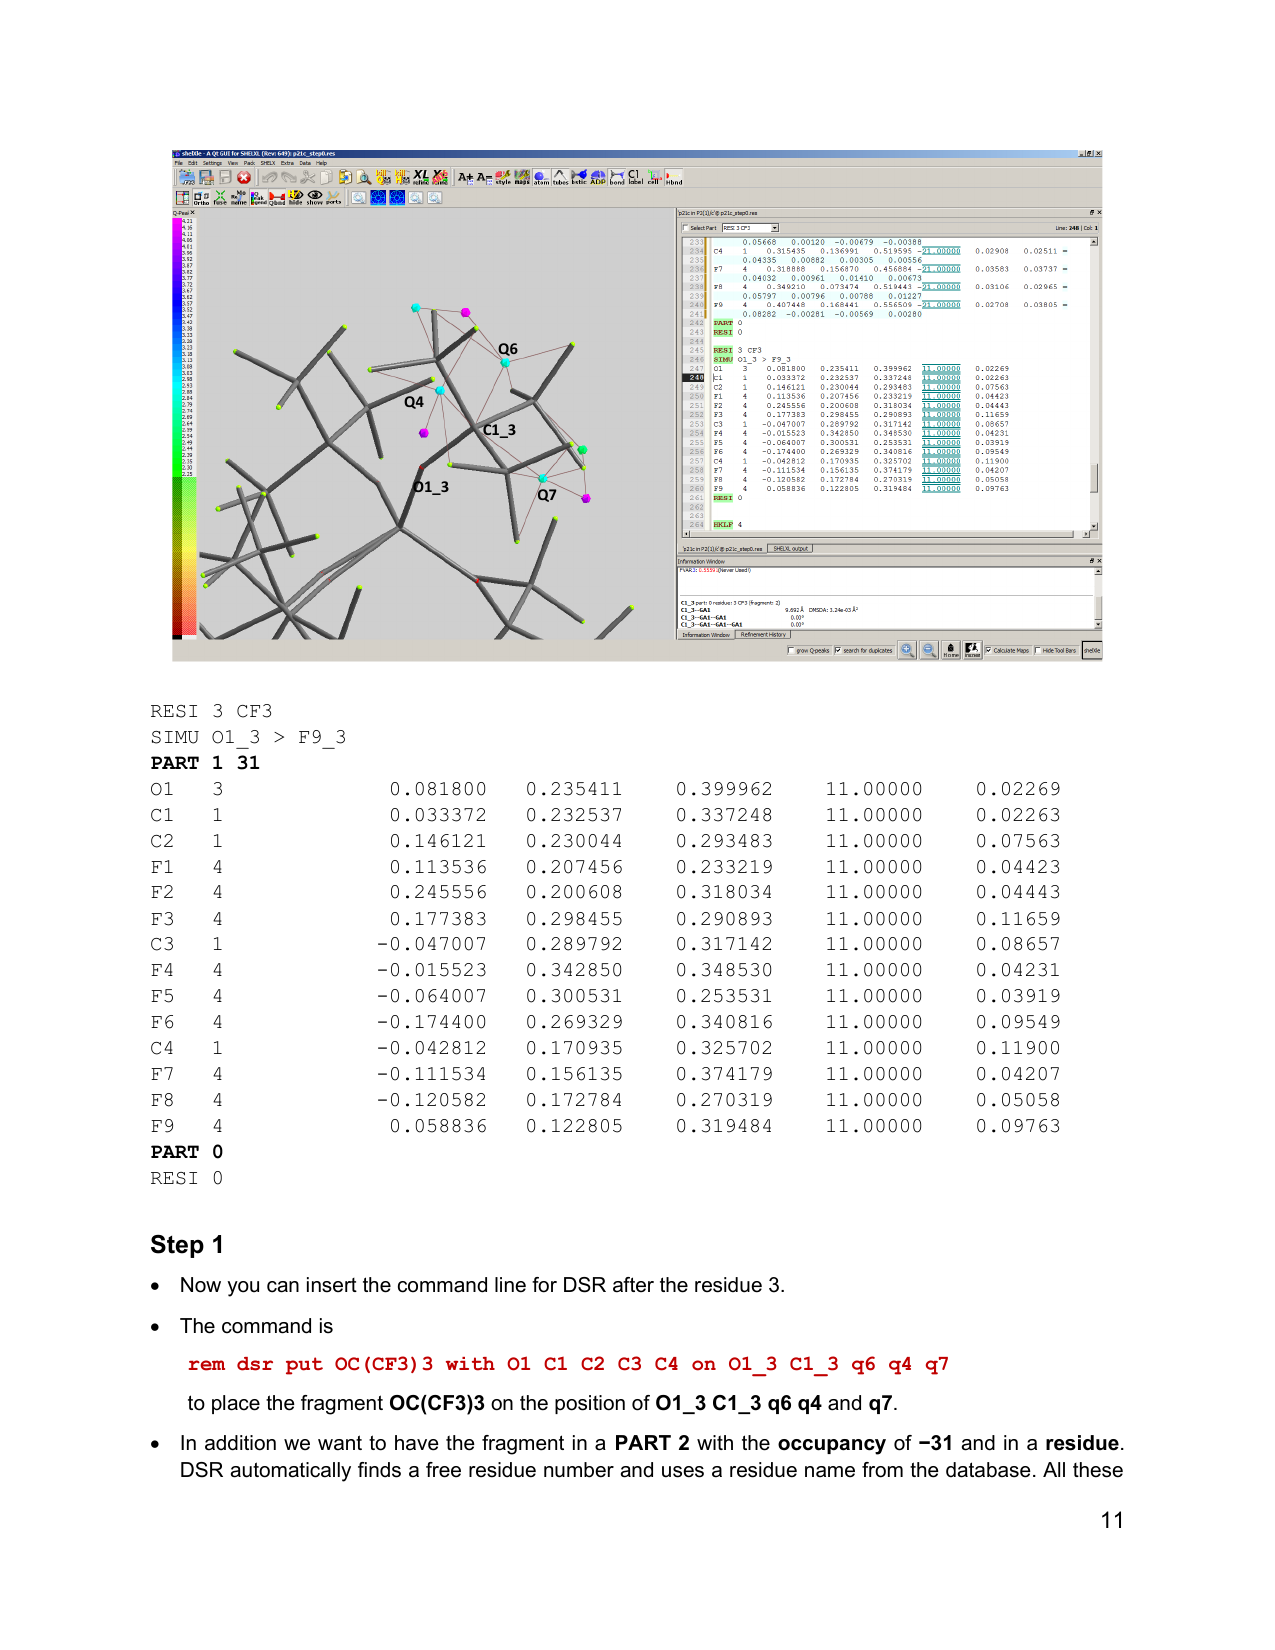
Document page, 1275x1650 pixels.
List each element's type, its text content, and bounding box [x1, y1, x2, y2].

text RESI 0 [150, 1167, 1125, 1191]
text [150, 1430, 1125, 1482]
text Now you can insert the command line for DSR after the residue 3. [150, 1272, 1125, 1297]
text F7 4 -0.111534 0.156135 0.374179 11.00000 0.04207 [150, 1063, 1125, 1087]
text O1 3 0.081800 0.235411 0.399962 11.00000 0.02269 [150, 778, 1125, 801]
text F9 4 0.058836 0.122805 0.319484 11.00000 0.09763 [150, 1115, 1125, 1139]
text F8 4 -0.120582 0.172784 0.270319 11.00000 0.05058 [150, 1089, 1125, 1113]
text PART 0 [150, 1141, 1125, 1164]
text C4 1 -0.042812 0.170935 0.325702 11.00000 0.11900 [150, 1037, 1125, 1061]
text Step 1 [150, 1230, 1125, 1259]
text The command is [150, 1312, 1125, 1338]
text C3 1 -0.047007 0.289792 0.317142 11.00000 0.08657 [150, 933, 1125, 957]
list to place the fragment OC(CF3)3 on the position of O1_3 C1_3 q6 q4 and q7. [187, 1391, 1125, 1415]
text PART 1 31 [150, 752, 1125, 776]
text RESI 3 CF3 [150, 700, 1125, 724]
picture [172, 150, 1103, 662]
text C1 1 0.033372 0.232537 0.337248 11.00000 0.02263 [150, 804, 1125, 827]
text C2 1 0.146121 0.230044 0.293483 11.00000 0.07563 [150, 830, 1125, 853]
text F3 4 0.177383 0.298455 0.290893 11.00000 0.11659 [150, 907, 1125, 931]
text F1 4 0.113536 0.207456 0.233219 11.00000 0.04423 [150, 856, 1125, 879]
text F2 4 0.245556 0.200608 0.318034 11.00000 0.04443 [150, 882, 1125, 905]
text F4 4 -0.015523 0.342850 0.348530 11.00000 0.04231 [150, 959, 1125, 983]
text F6 4 -0.174400 0.269329 0.340816 11.00000 0.09549 [150, 1011, 1125, 1035]
text F5 4 -0.064007 0.300531 0.253531 11.00000 0.03919 [150, 985, 1125, 1009]
list rem dsr put OC(CF3)3 with O1 C1 C2 C3 C4 on O1_3 C1_3 q6 q4 q7 [187, 1353, 1125, 1376]
text SIMU O1_3 > F9_3 [150, 726, 1125, 749]
